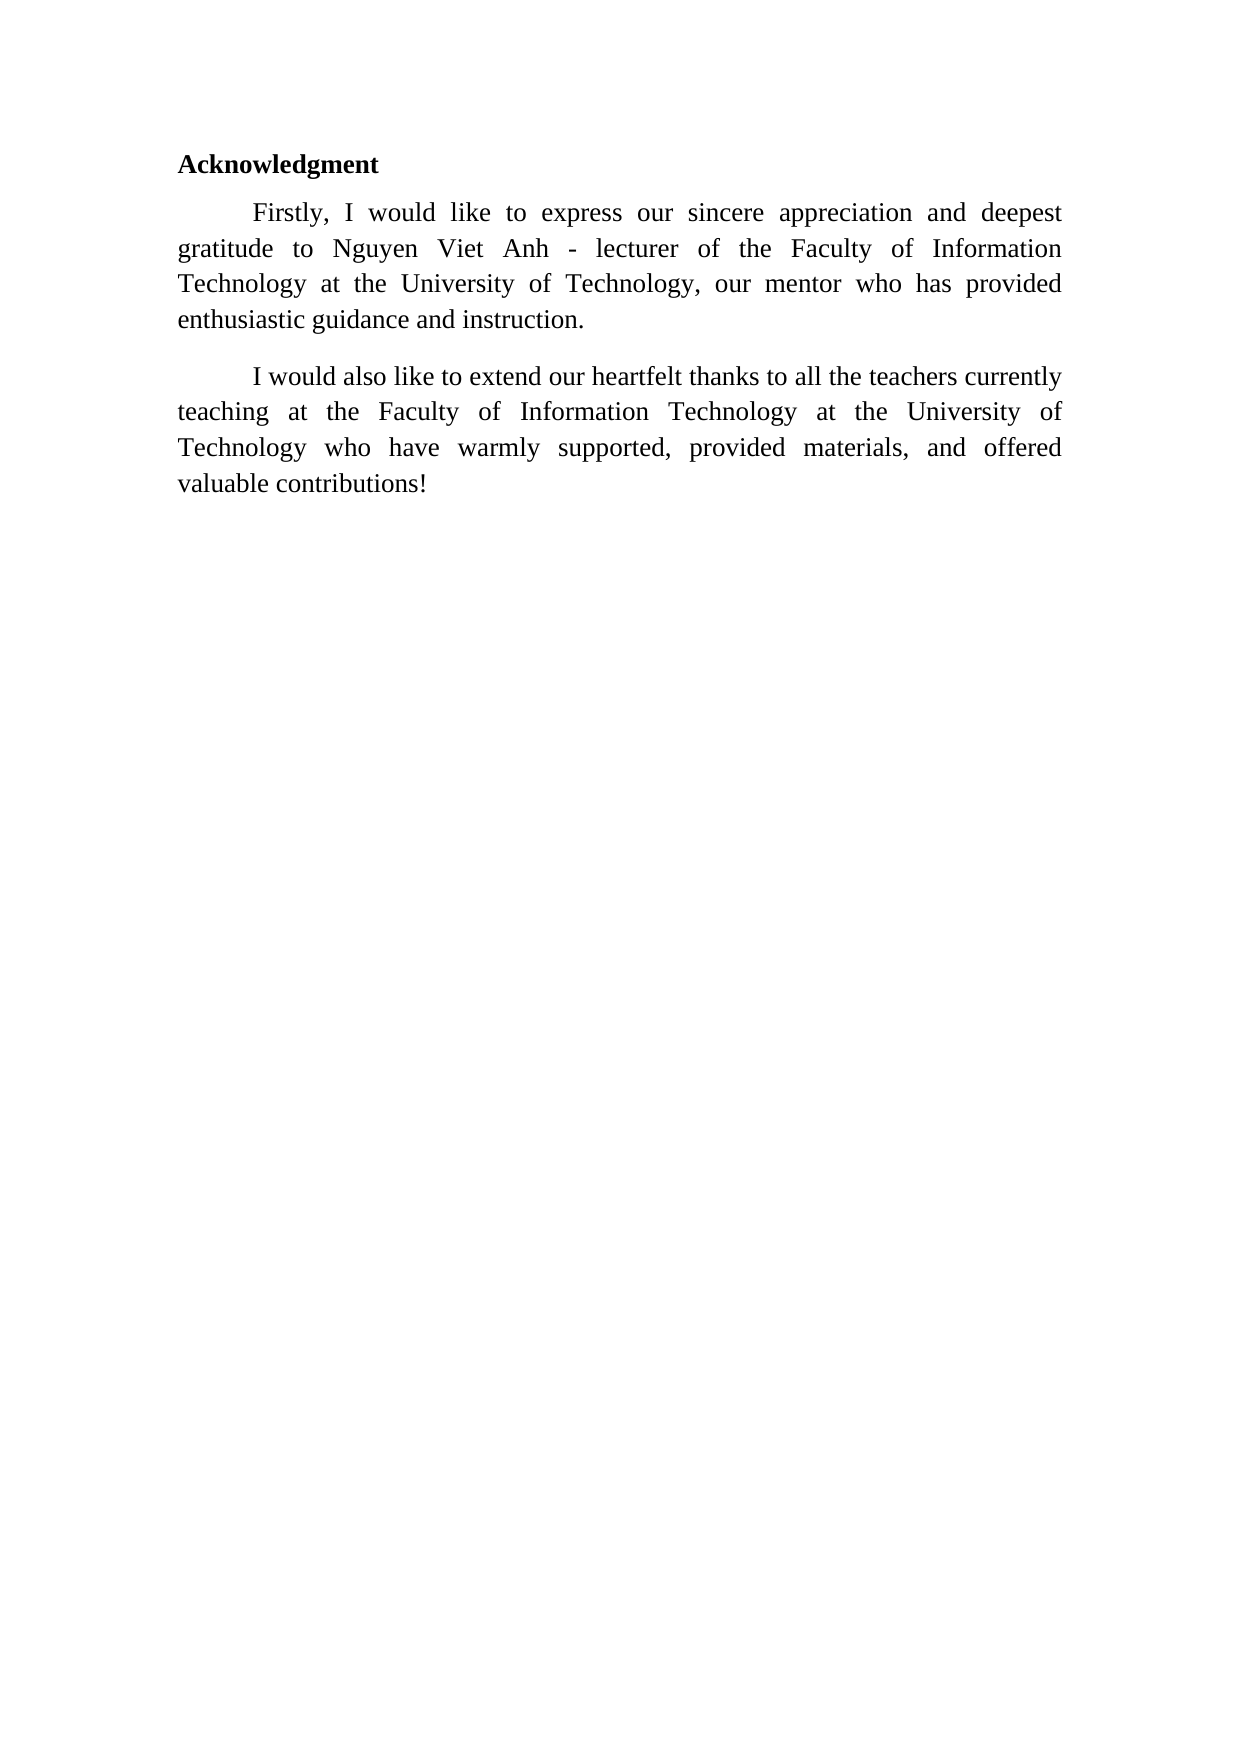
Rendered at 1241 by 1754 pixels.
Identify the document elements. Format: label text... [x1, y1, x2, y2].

text Firstly, I would like to express our sincere appreciation and deepest gratitude to Nguyen Viet Anh - lecturer of the Faculty of Information Technology at the University of Technology, our mentor who has provided enthusiastic guidance and instruction. [177, 196, 1063, 334]
text I would also like to extend our heartfelt thanks to all the teachers currently teaching at the Faculty of Information Technology at the University of Technology who have warmly supported, provided materials, and offered valuable contributions! [177, 360, 1063, 498]
subtitle Acknowledgment [177, 148, 1063, 179]
